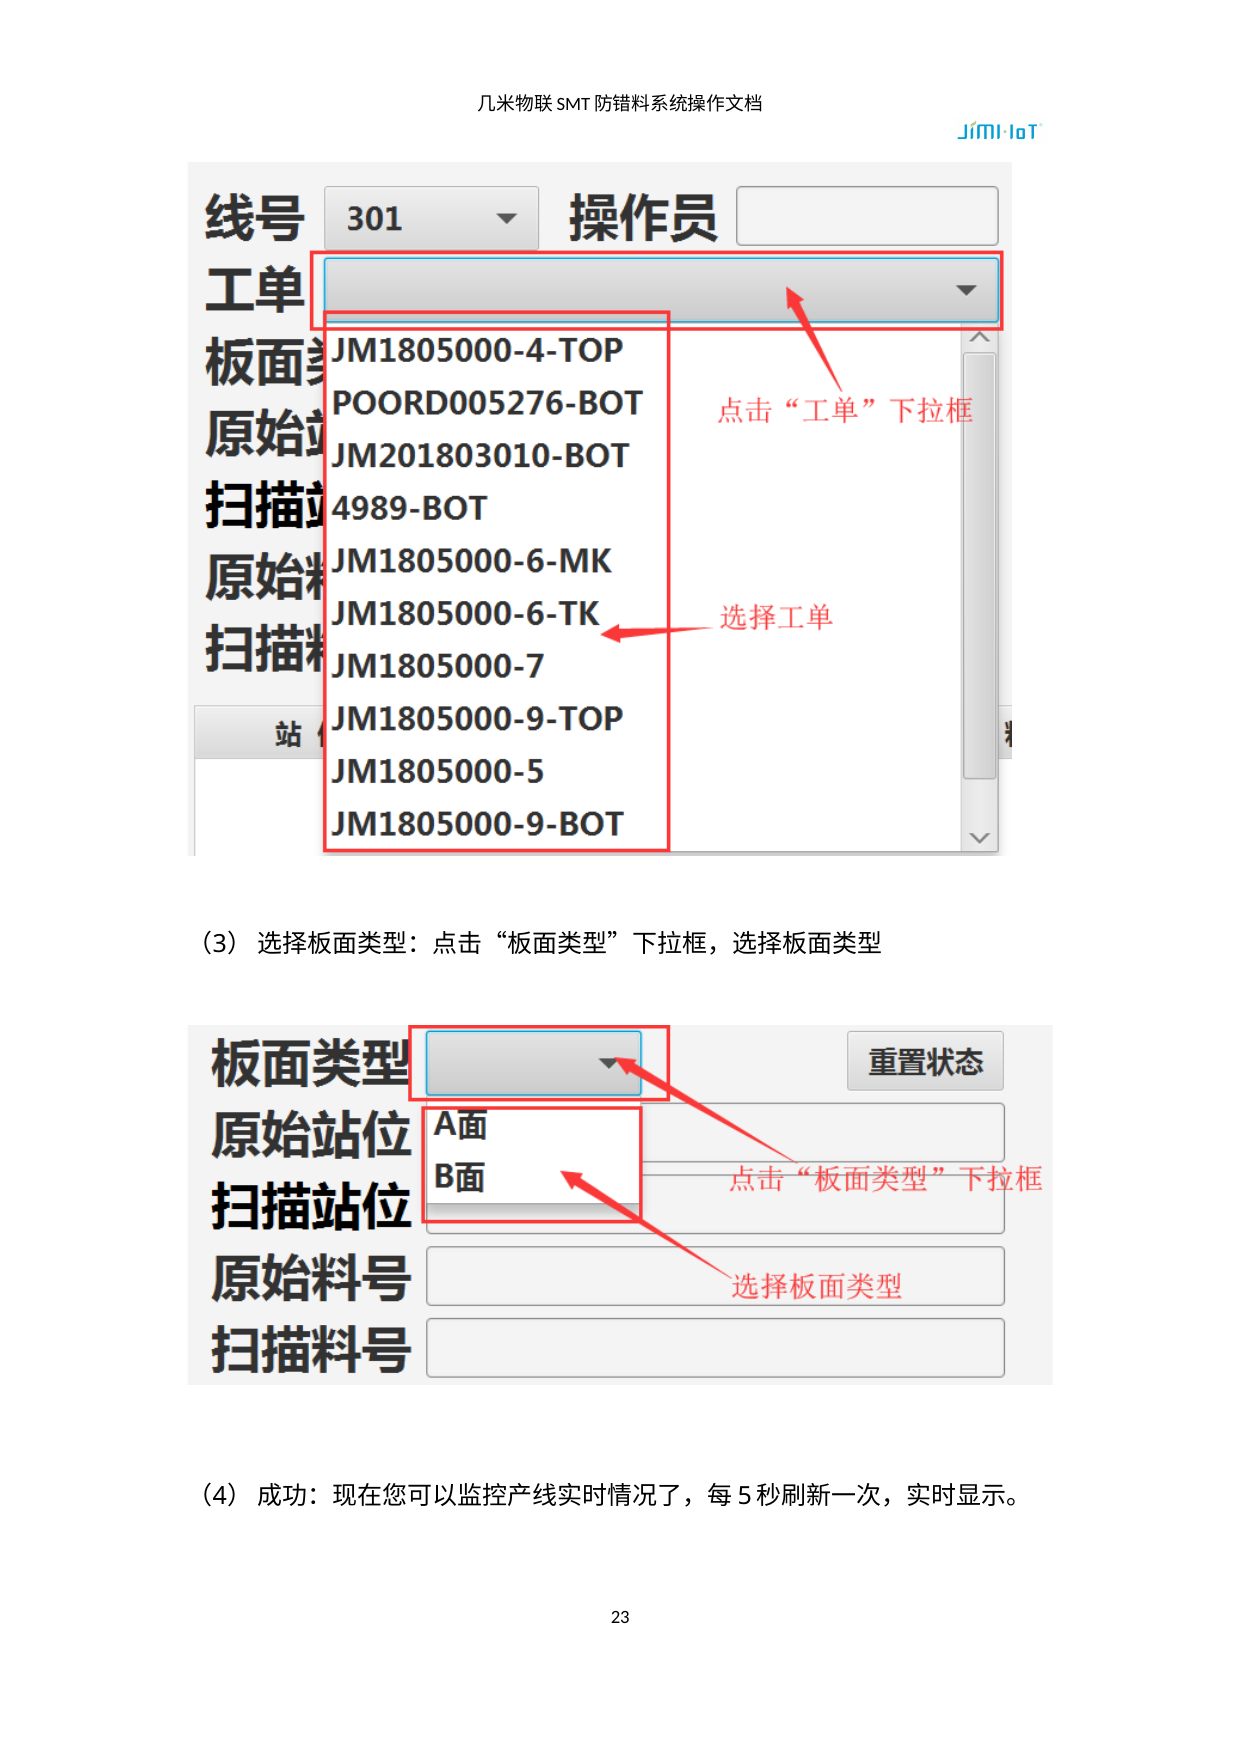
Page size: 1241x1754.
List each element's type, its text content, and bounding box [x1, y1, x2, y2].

picture [187, 162, 1012, 856]
picture [954, 117, 1047, 145]
list 成功：现在您可以监控产线实时情况了，每5秒刷新一次，实时显示。 [187, 1461, 1053, 1526]
list 选择板面类型：点击“板面类型”下拉框，选择板面类型 [187, 909, 1053, 974]
picture [187, 1025, 1053, 1385]
